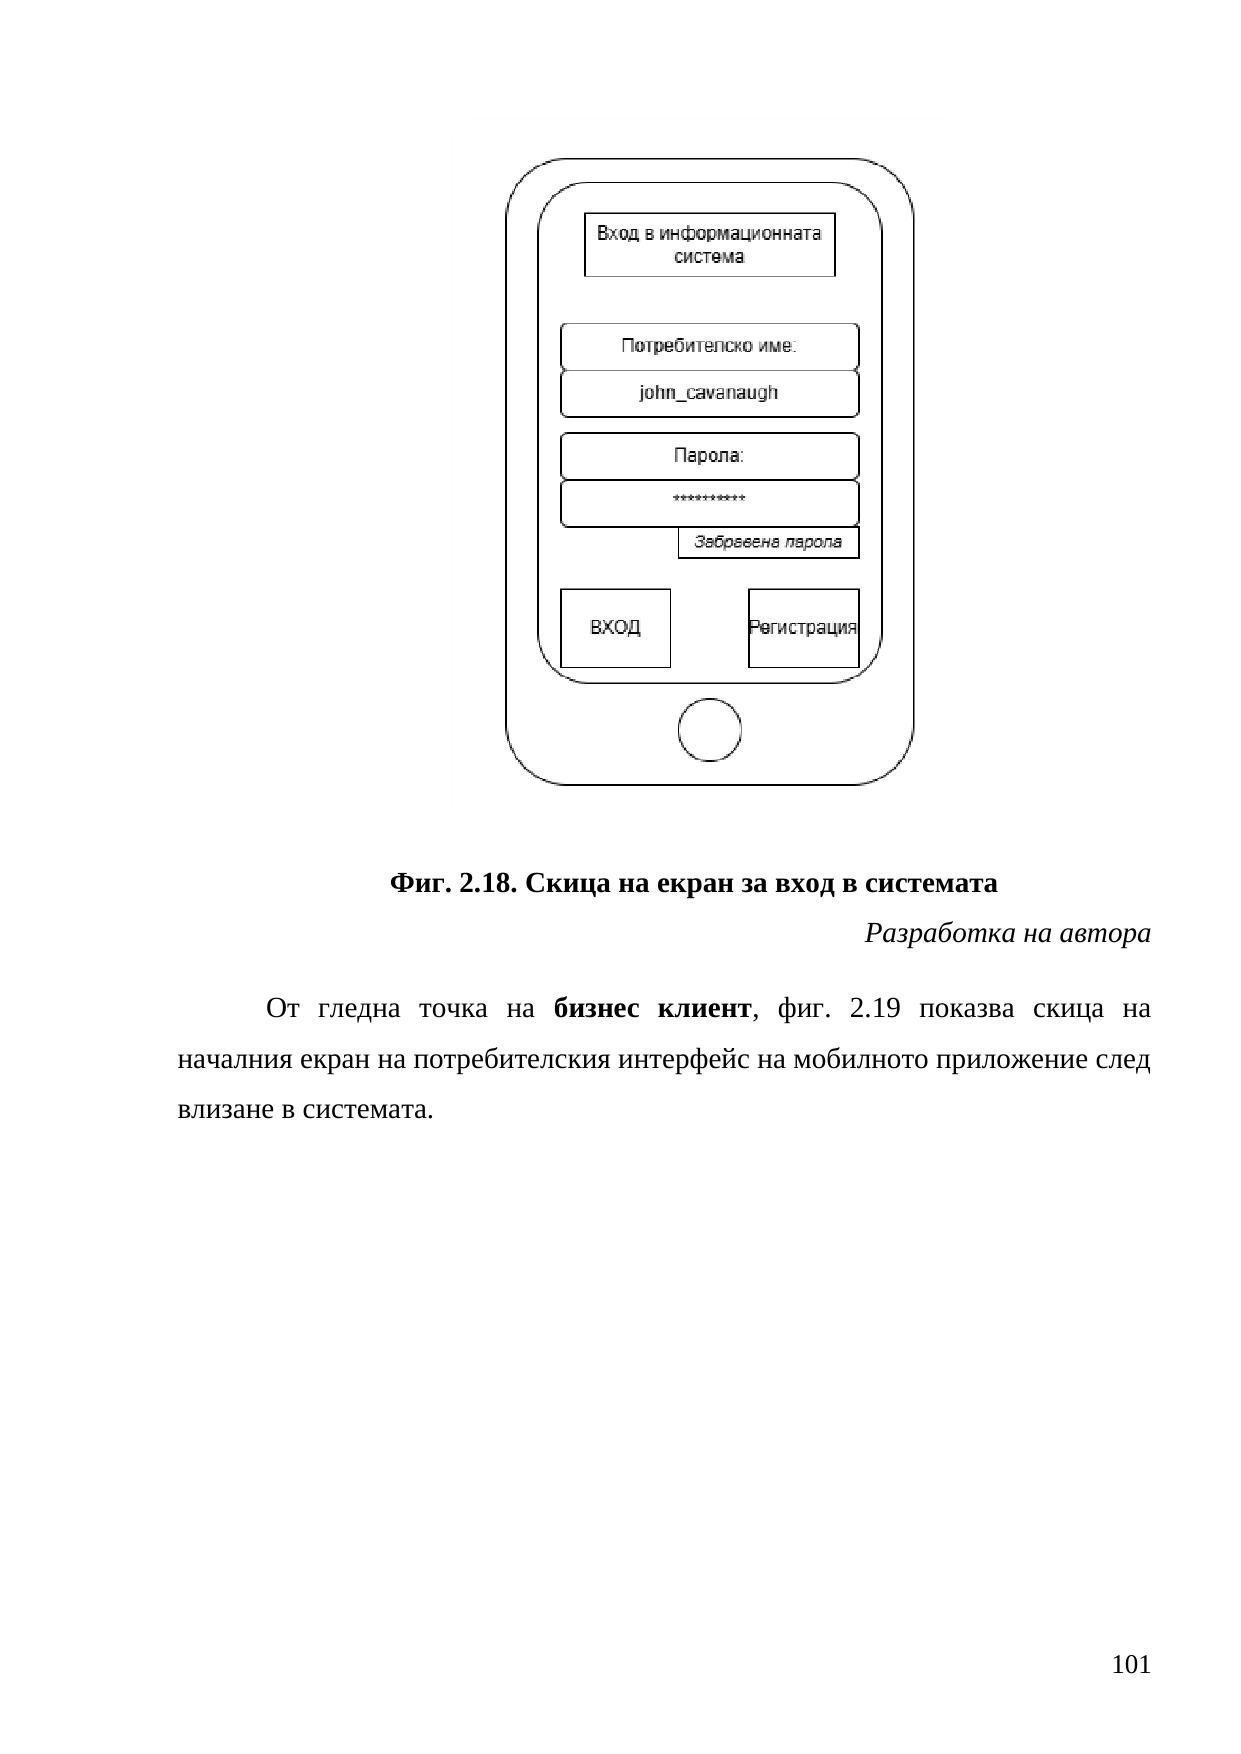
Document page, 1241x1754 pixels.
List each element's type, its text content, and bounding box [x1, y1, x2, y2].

title Разработка на автора [177, 915, 1152, 949]
title Фиг. 2.18. Скица на екран за вход в системата [177, 865, 1152, 898]
picture [480, 148, 939, 795]
text От гледна точка на бизнес клиент, фиг. 2.19 показва скица на началния екран на потребителския интерфейс на мобилното приложение след влизане в системата. [177, 991, 1152, 1125]
